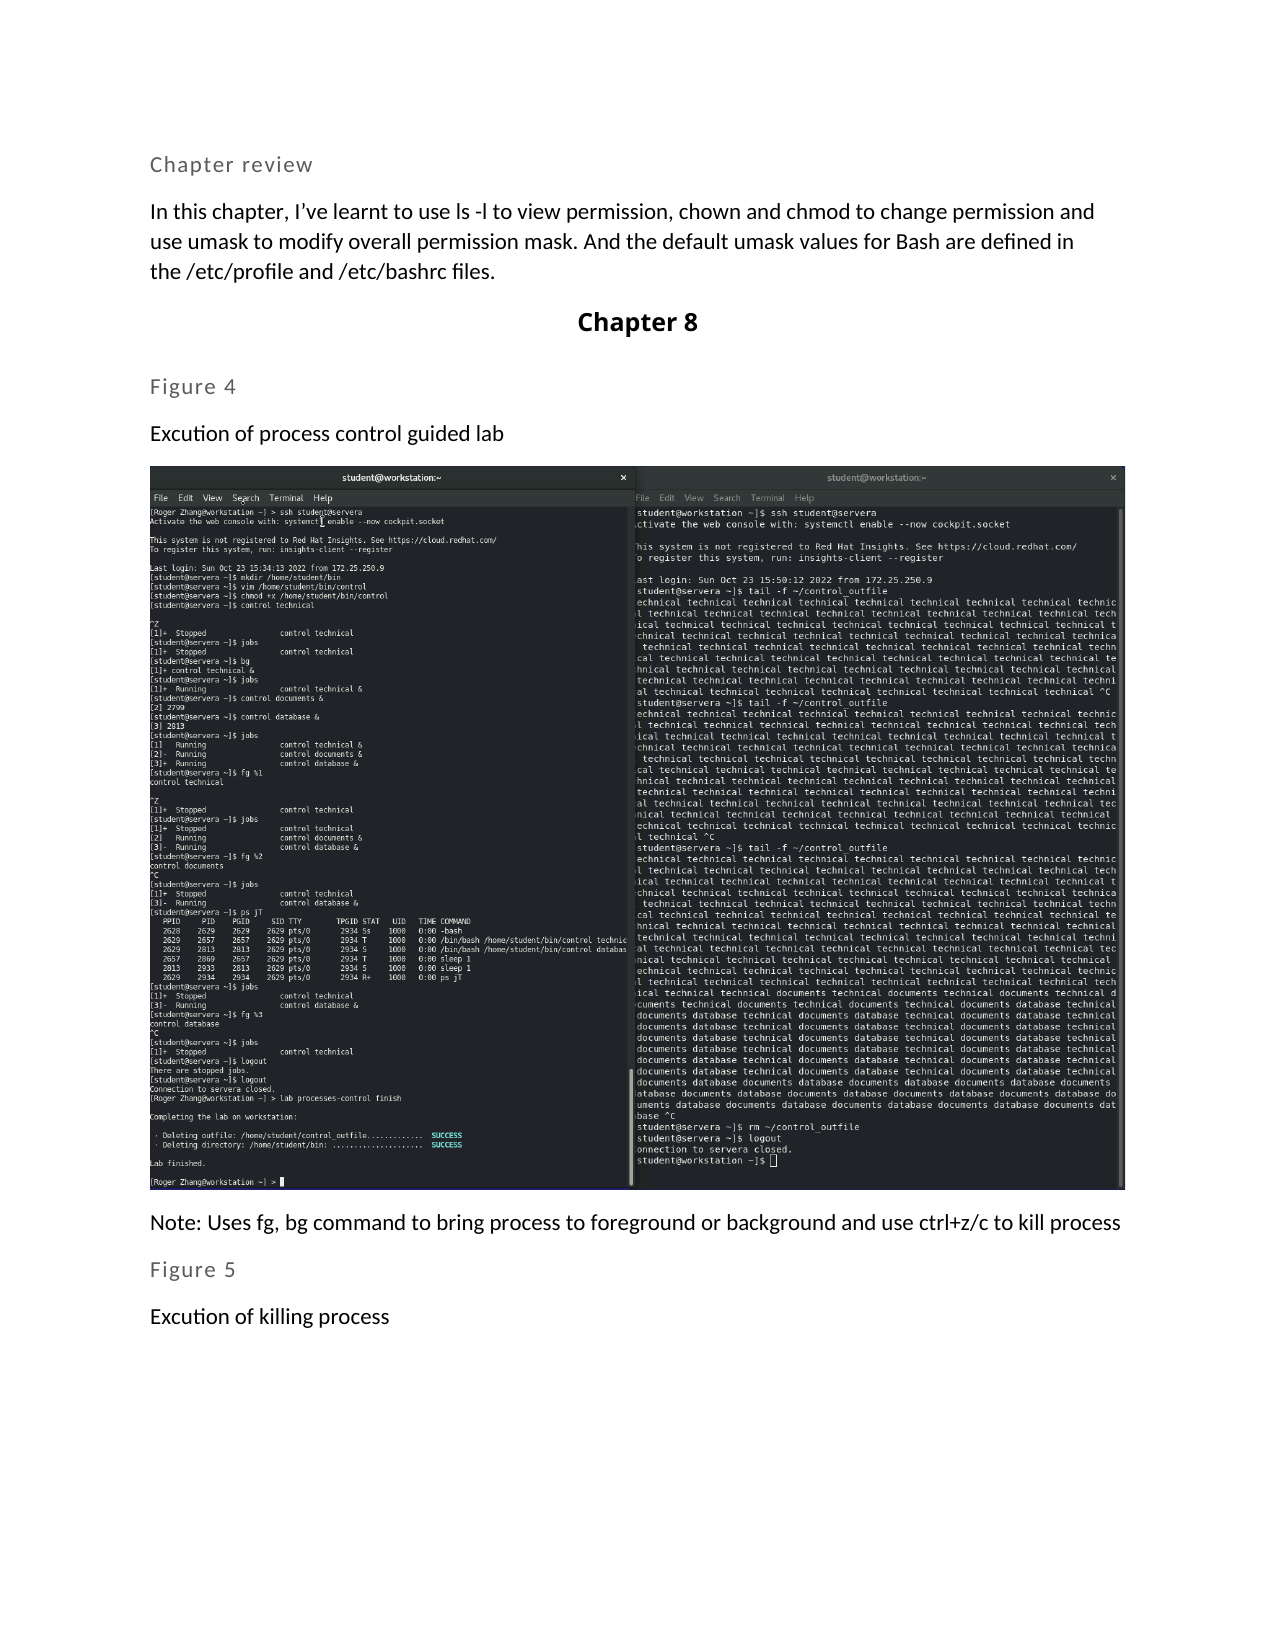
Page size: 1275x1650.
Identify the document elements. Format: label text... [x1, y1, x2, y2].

subtitle Figure 5 [150, 1255, 1125, 1283]
subtitle Chapter 8 [150, 304, 1125, 338]
text Note: Uses fg, bg command to bring process to foreground or background and use ctrl+z/c to kill process [150, 1208, 1125, 1237]
text Excution of process control guided lab [150, 419, 1125, 447]
subtitle Chapter review [150, 150, 1125, 178]
text In this chapter, I’ve learnt to use ls -l to view permission, chown and chmod to change permission and use umask to modify overall permission mask. And the default umask values for Bash are defined in the /etc/profile and /etc/bashrc files. [150, 197, 1125, 285]
text Excution of killing process [150, 1302, 1125, 1330]
subtitle Figure 4 [150, 372, 1125, 400]
picture [150, 466, 1125, 1190]
